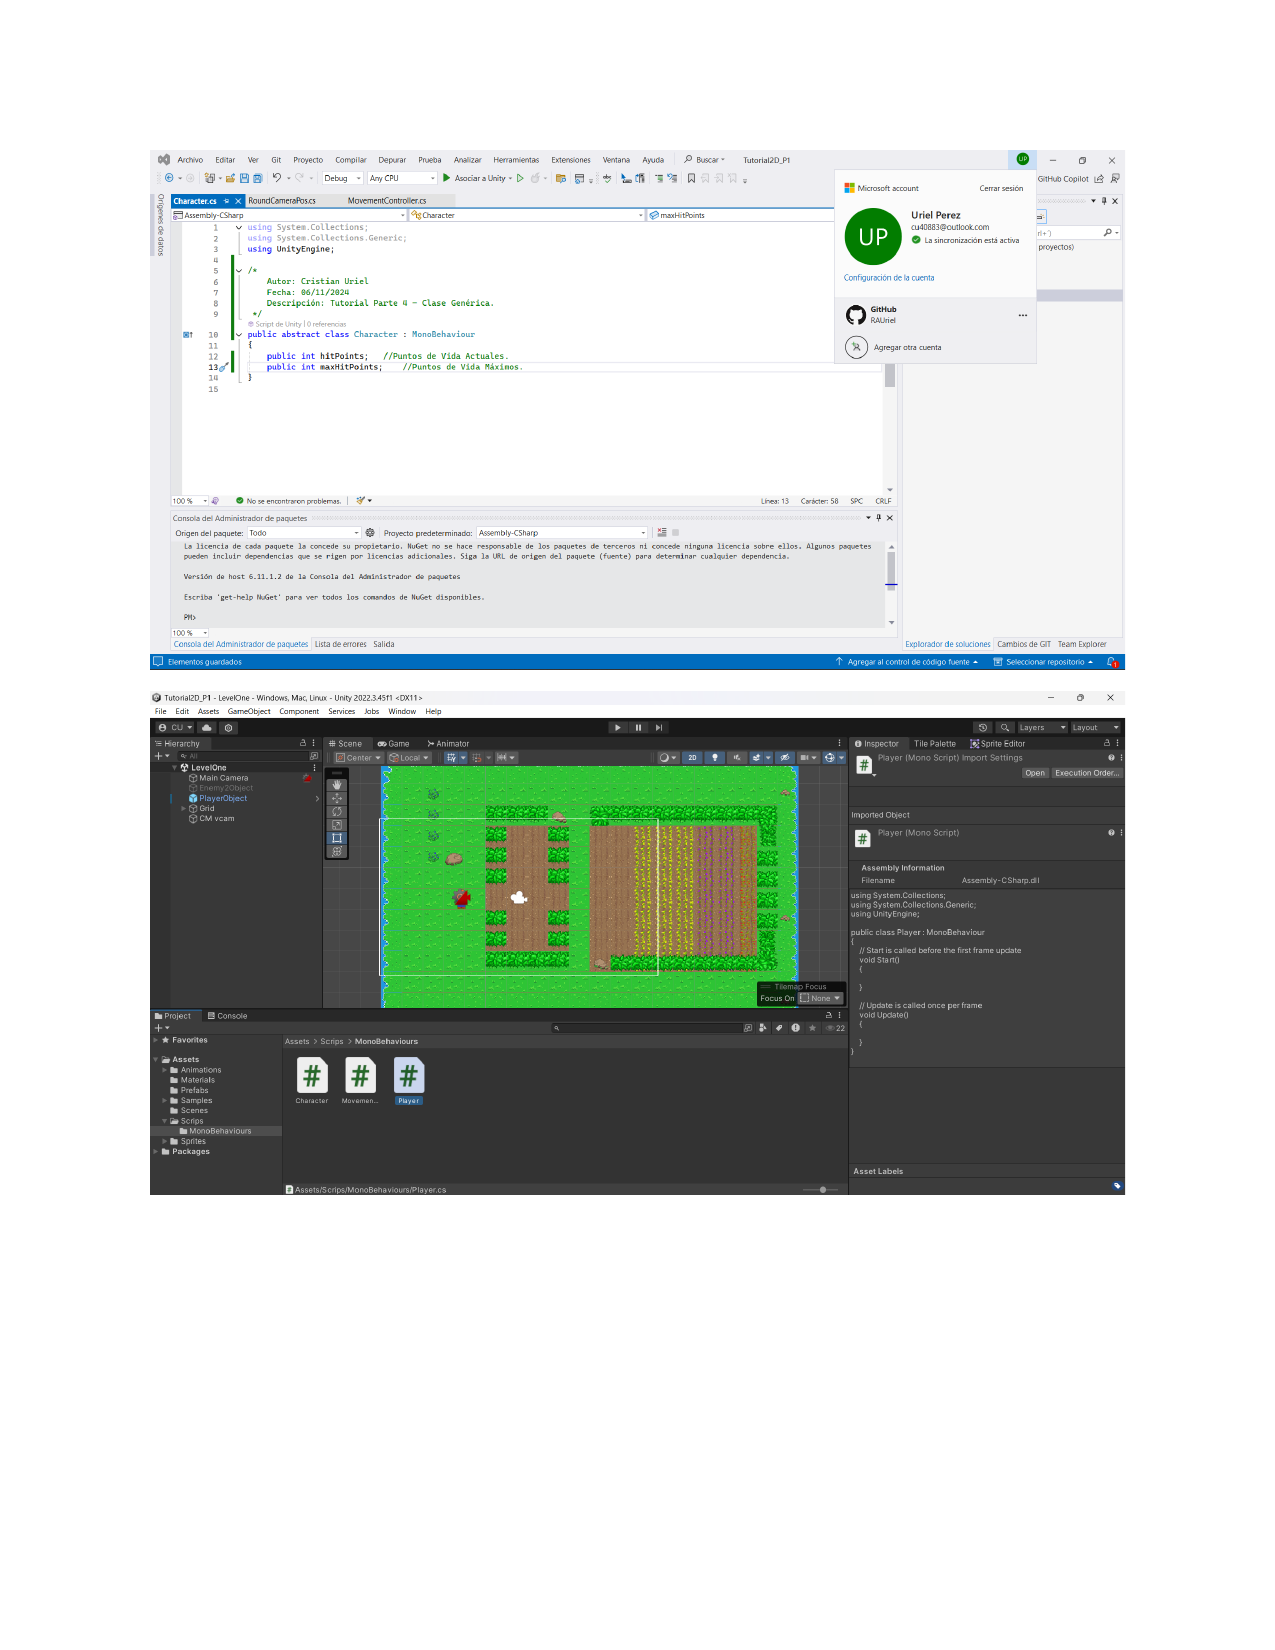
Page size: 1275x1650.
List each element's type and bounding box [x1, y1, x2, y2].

picture [150, 150, 1125, 670]
picture [150, 691, 1125, 1195]
